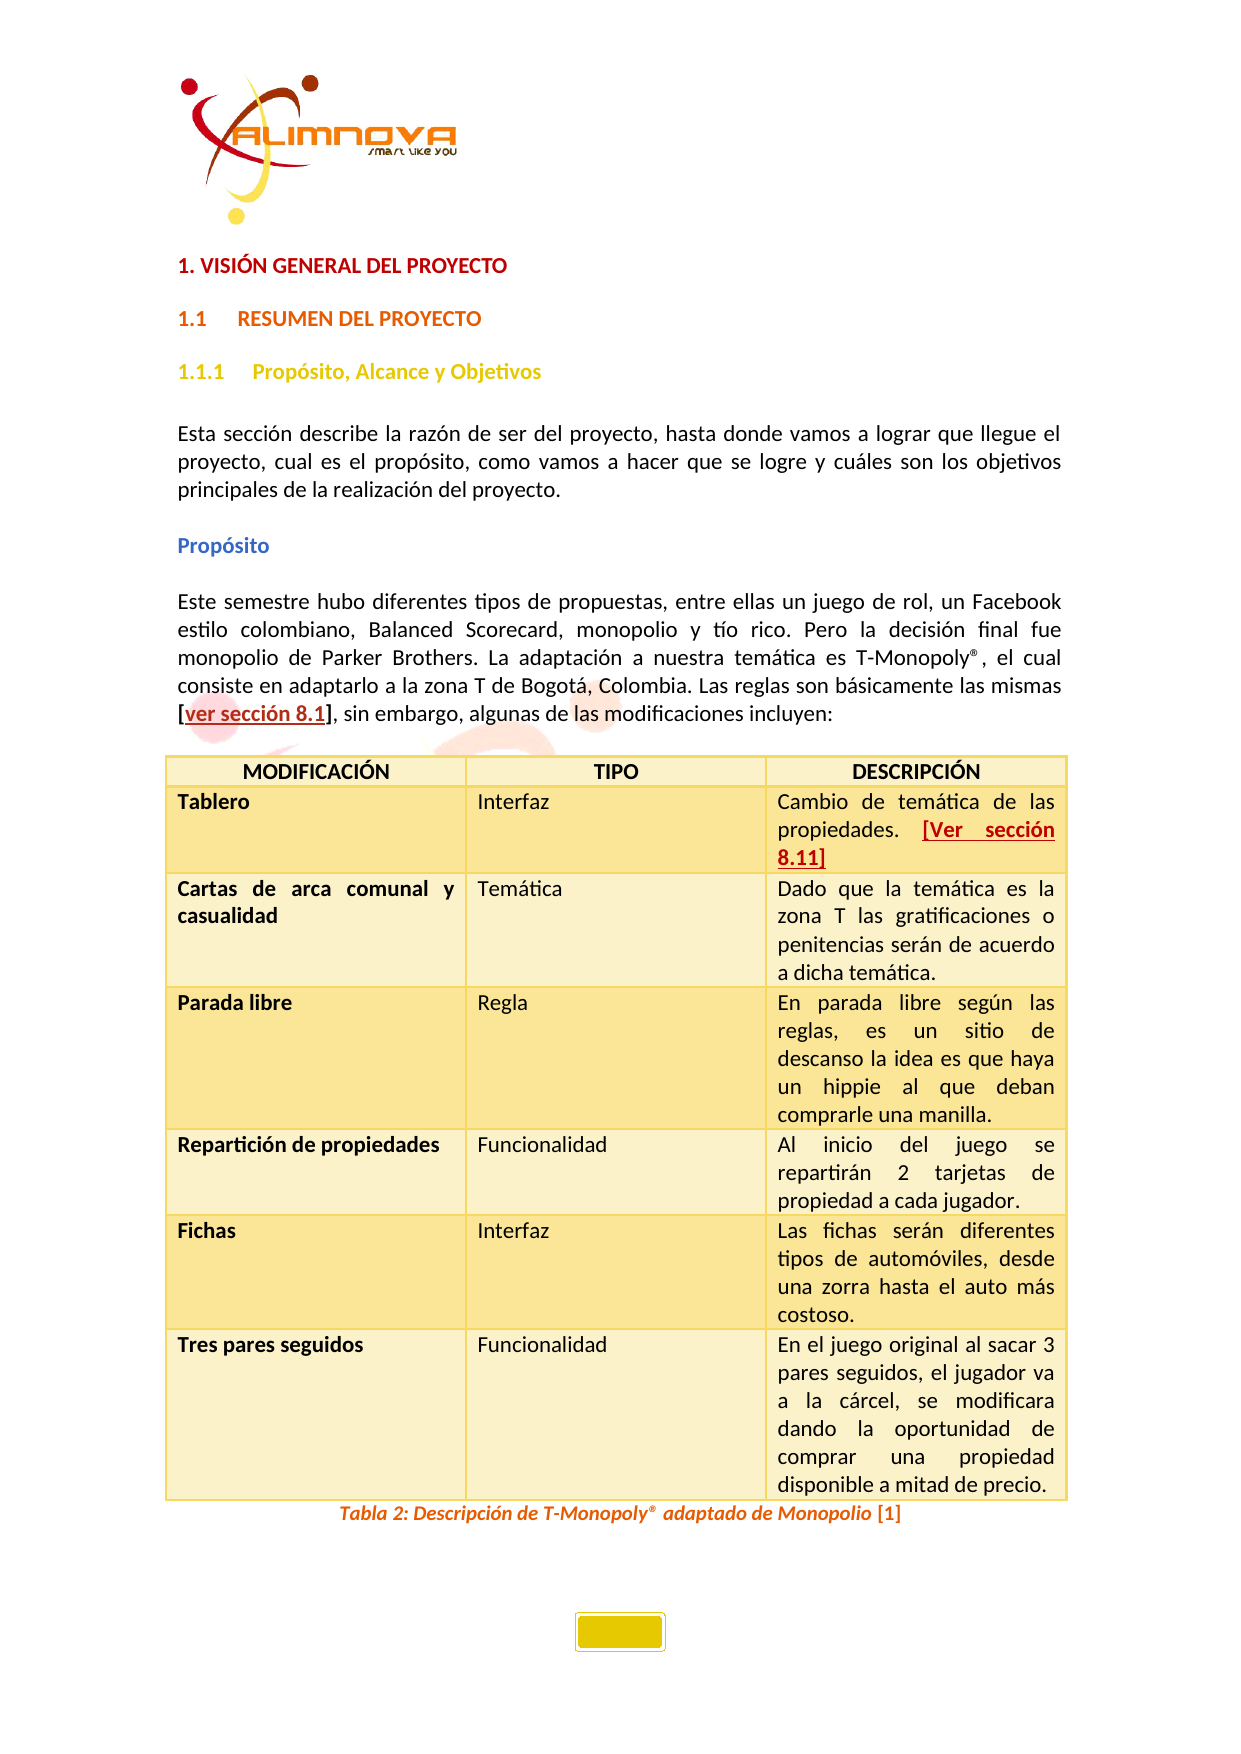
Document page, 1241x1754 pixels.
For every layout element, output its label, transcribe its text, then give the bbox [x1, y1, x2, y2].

table_cell Tablero [167, 788, 465, 872]
subtitle RESUMEN DEL PROYECTO [177, 304, 1063, 332]
table_cell Dado que la temática es la zona T las gratificaciones o penitencias serán de acuerdo a dicha temática. [767, 874, 1065, 986]
table_cell Tres pares seguidos [167, 1330, 465, 1498]
table_cell Interfaz [467, 1216, 765, 1328]
title 1. VISIÓN GENERAL DEL PROYECTO [177, 251, 1063, 279]
table_cell Al inicio del juego se repartirán 2 tarjetas de propiedad a cada jugador. [767, 1130, 1065, 1214]
table_cell Temática [467, 874, 765, 986]
table_cell Regla [467, 988, 765, 1128]
text Este semestre hubo diferentes tipos de propuestas, entre ellas un juego de rol, un Facebook estilo colombiano, Balanced Scorecard, monopolio y tío rico. Pero la decisión final fue monopolio de Parker Brothers. La adaptación a nuestra temática es T-Monopoly®, el cual consiste en adaptarlo a la zona T de Bogotá, Colombia. Las reglas son básicamente las mismas [ver sección 8.1], sin embargo, algunas de las modificaciones incluyen: [177, 587, 1063, 727]
subtitle Propósito, Alcance y Objetivos [177, 357, 1063, 385]
table_cell Interfaz [467, 788, 765, 872]
table_cell En el juego original al sacar 3 pares seguidos, el jugador va a la cárcel, se modificara dando la oportunidad de comprar una propiedad disponible a mitad de precio. [767, 1330, 1065, 1498]
table_cell Fichas [167, 1216, 465, 1328]
table_cell En parada libre según las reglas, es un sitio de descanso la idea es que haya un hippie al que deban comprarle una manilla. [767, 988, 1065, 1128]
text Esta sección describe la razón de ser del proyecto, hasta donde vamos a lograr que llegue el proyecto, cual es el propósito, como vamos a hacer que se logre y cuáles son los objetivos principales de la realización del proyecto. [177, 419, 1063, 503]
table_header TIPO [467, 758, 765, 785]
table_cell Cambio de temática de las propiedades. [Ver sección 8.11] [767, 788, 1065, 872]
text Propósito [177, 531, 1063, 559]
table_header MODIFICACIÓN [167, 758, 465, 785]
table_header DESCRIPCIÓN [767, 758, 1065, 785]
table_cell Las fichas serán diferentes tipos de automóviles, desde una zorra hasta el auto más costoso. [767, 1216, 1065, 1328]
table_cell Funcionalidad [467, 1330, 765, 1498]
table_cell Repartición de propiedades [167, 1130, 465, 1214]
table_cell Parada libre [167, 988, 465, 1128]
table_cell Cartas de arca comunal y casualidad [167, 874, 465, 986]
picture [177, 73, 458, 226]
table_cell Funcionalidad [467, 1130, 765, 1214]
